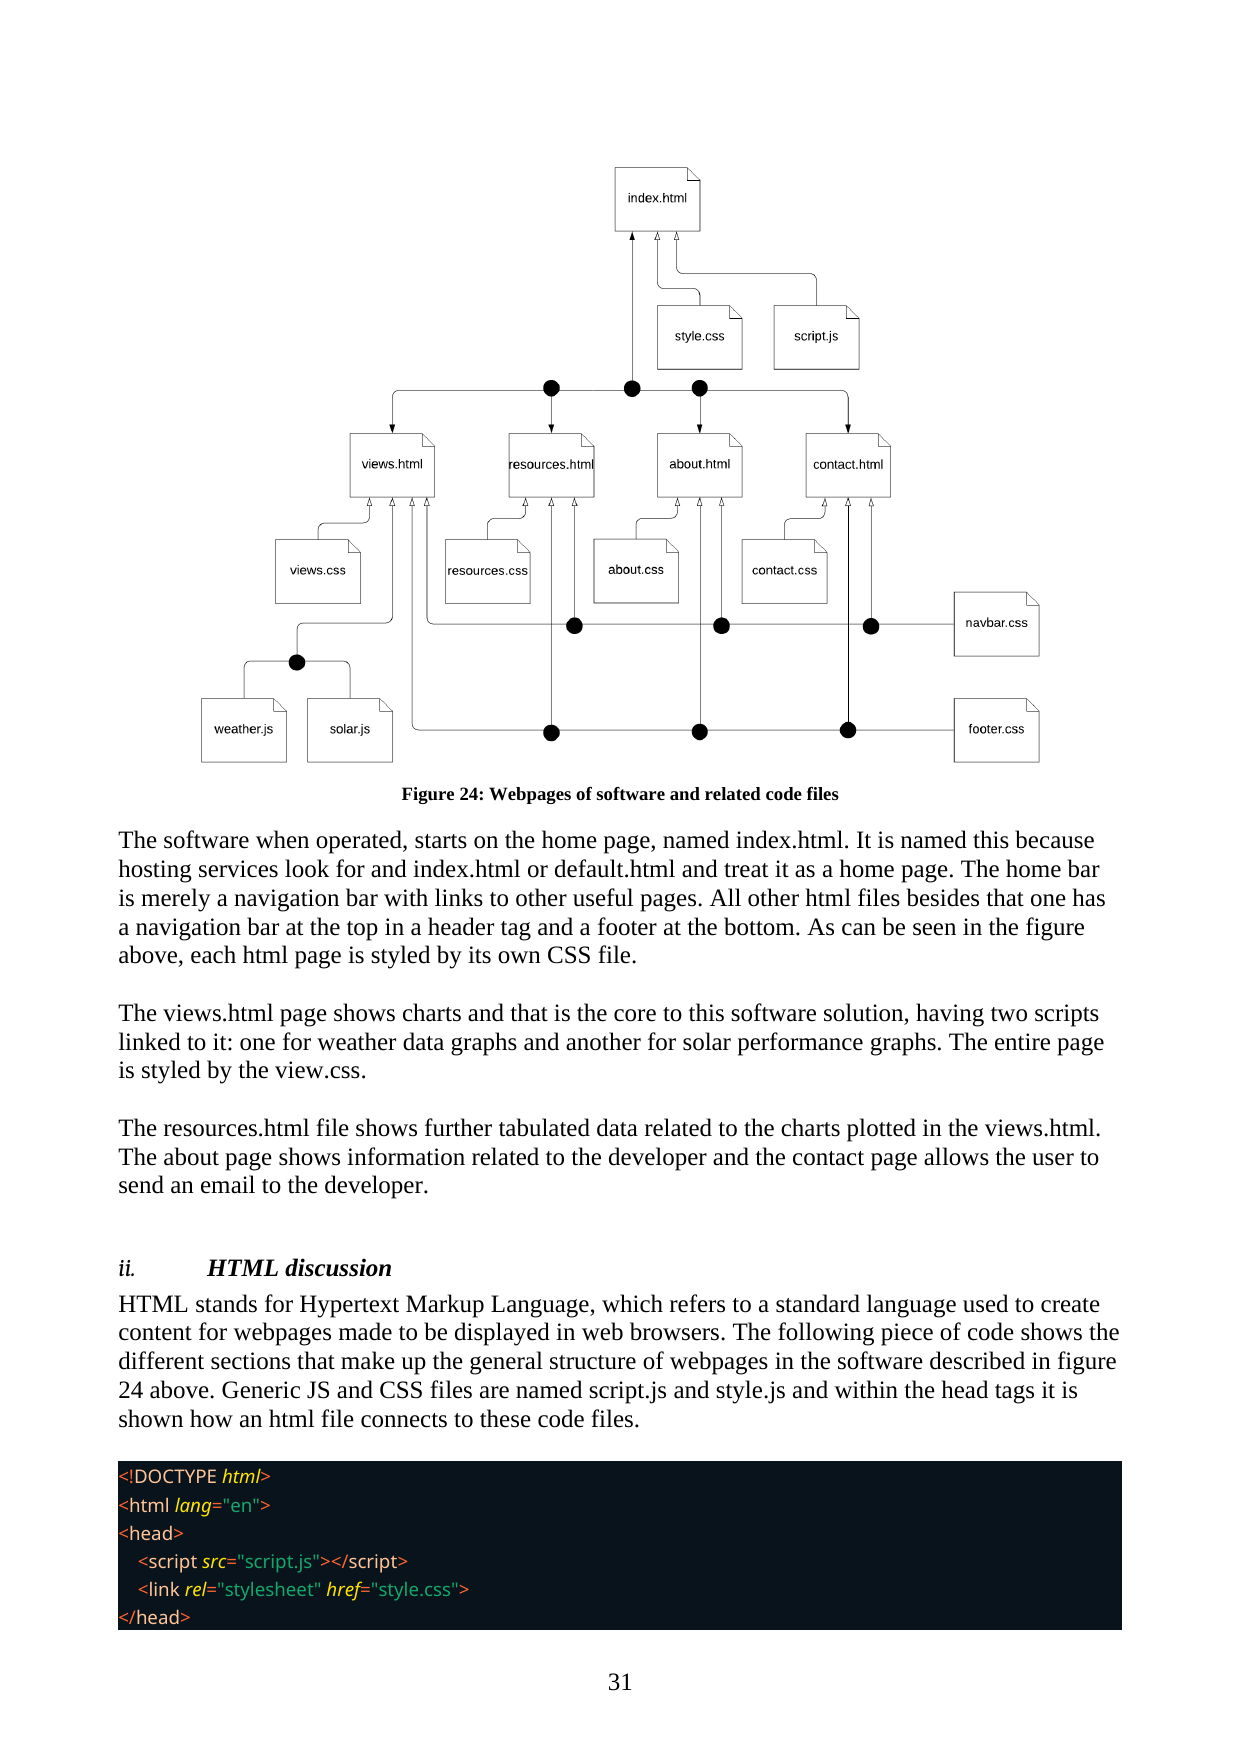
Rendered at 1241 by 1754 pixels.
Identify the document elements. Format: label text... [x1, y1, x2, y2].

text <script src="script.js"></script> [118, 1546, 1122, 1574]
text HTML stands for Hypertext Markup Language, which refers to a standard language used to create content for webpages made to be displayed in web browsers. The following piece of code shows the different sections that make up the general structure of webpages in the software described in figure 24 above. Generic JS and CSS files are named script.js and style.js and within the head tags it is shown how an html file connects to these code files. [118, 1289, 1122, 1432]
text <link rel="stylesheet" href="style.css"> [118, 1574, 1122, 1602]
text <!DOCTYPE html> [118, 1461, 1122, 1489]
text The software when operated, starts on the home page, named index.html. It is named this because hosting services look for and index.html or default.html and treat it as a home page. The home bar is merely a navigation bar with links to other useful pages. All other html files besides that one has a navigation bar at the top in a header tag and a footer at the bottom. As can be seen in the figure above, each html page is styled by its own CSS file. [118, 825, 1122, 969]
text Figure 24: Webpages of software and related code files [118, 783, 1122, 804]
subtitle HTML discussion [118, 1253, 1122, 1282]
text <head> [118, 1517, 1122, 1546]
text <html lang="en"> [118, 1489, 1122, 1517]
text </head> [118, 1602, 1122, 1630]
picture [180, 146, 1060, 783]
text The resources.html file shows further tabulated data related to the charts plotted in the views.html. The about page shows information related to the developer and the contact page allows the user to send an email to the developer. [118, 1113, 1122, 1199]
text The views.html page shows charts and that is the core to this software solution, having two scripts linked to it: one for weather data graphs and another for solar performance graphs. The entire page is styled by the view.css. [118, 998, 1122, 1084]
